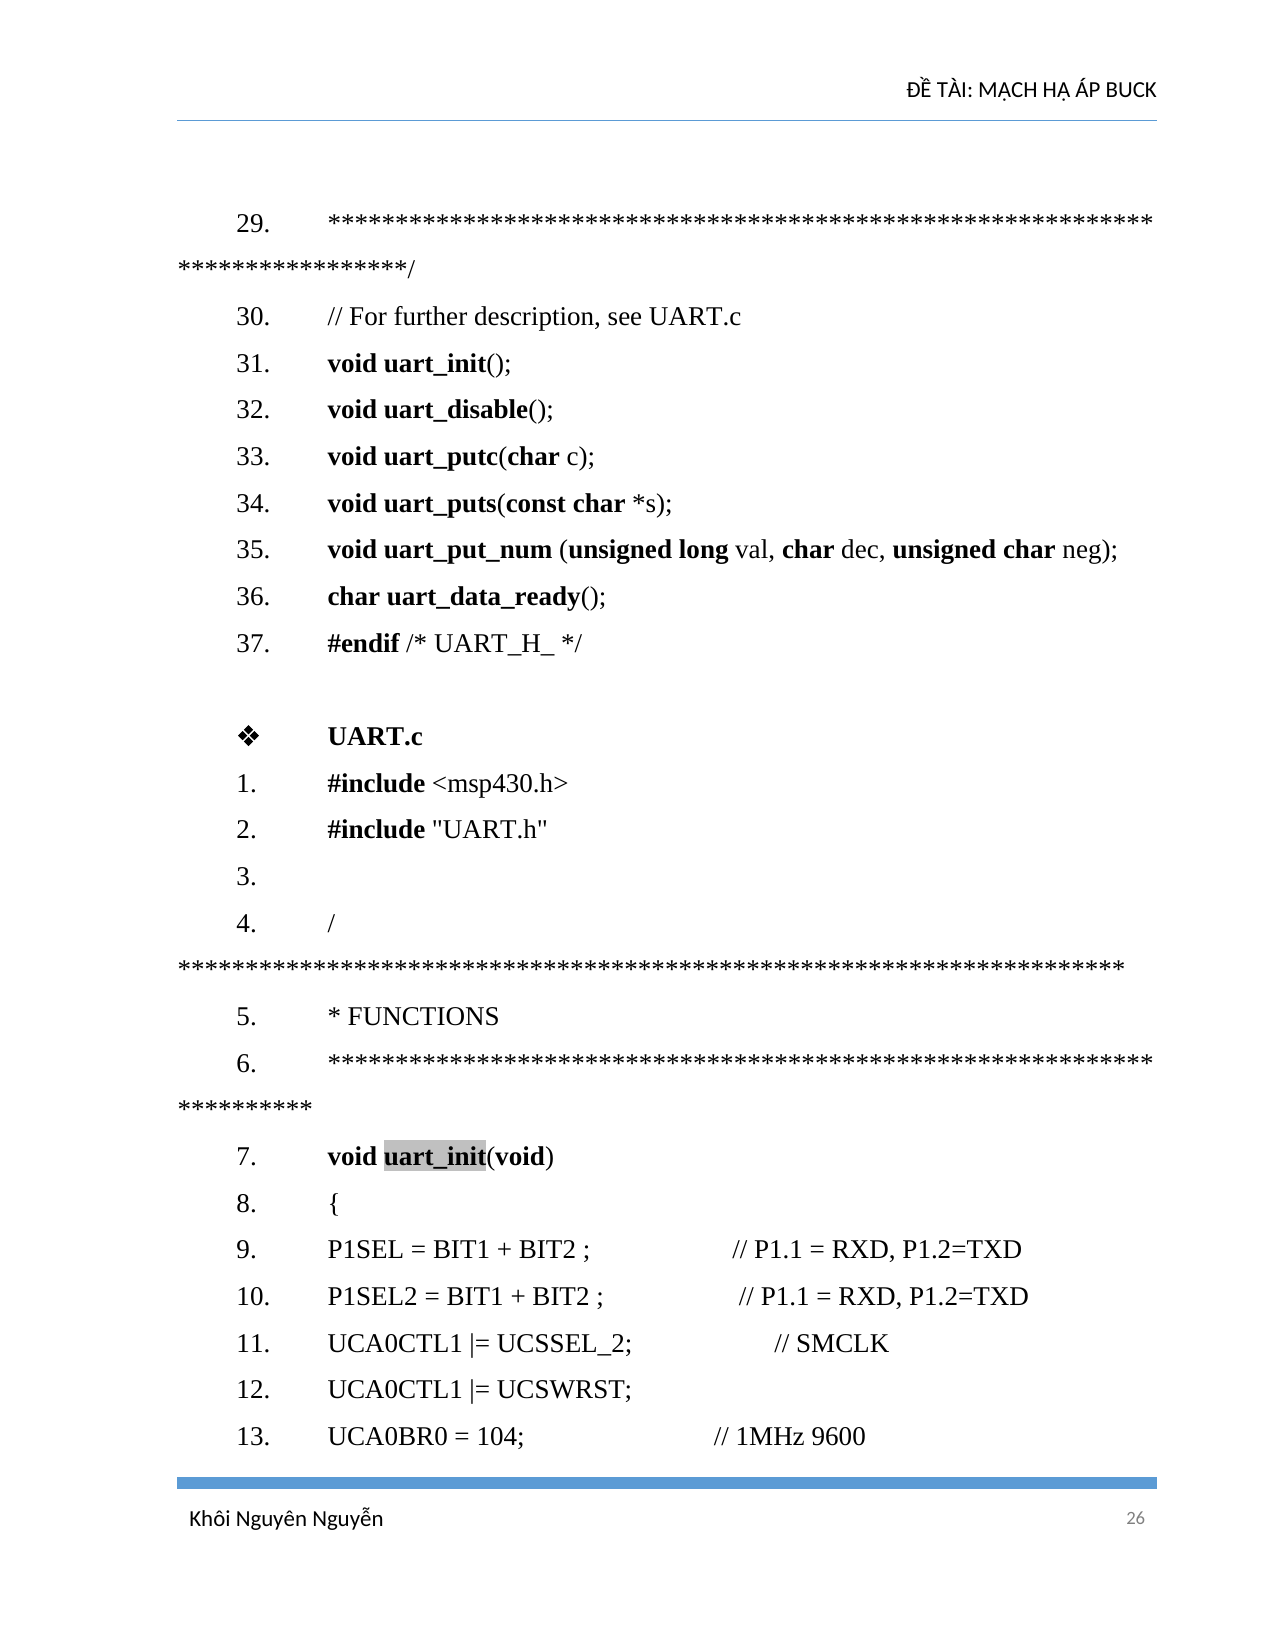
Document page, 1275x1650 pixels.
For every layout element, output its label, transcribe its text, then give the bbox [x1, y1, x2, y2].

list P1SEL = BIT1 + BIT2 ; // P1.1 = RXD, P1.2=TXD [177, 1234, 1157, 1265]
list void uart_init(void) [486, 1140, 1157, 1171]
list UCA0CTL1 |= UCSSEL_2; // SMCLK [177, 1327, 1157, 1358]
list #include "UART.h" [177, 814, 1157, 845]
list void uart_putc(char c); [177, 440, 1157, 471]
list P1SEL2 = BIT1 + BIT2 ; // P1.1 = RXD, P1.2=TXD [177, 1280, 1157, 1311]
list #include <msp430.h> [177, 767, 1157, 798]
list void uart_disable(); [177, 393, 1157, 424]
list void uart_init(void) [177, 1140, 384, 1171]
list // For further description, see UART.c [177, 300, 1157, 331]
list void uart_puts(const char *s); [177, 487, 1157, 518]
list *********************************************************************** [177, 1047, 1157, 1125]
list UCA0CTL1 |= UCSWRST; [177, 1374, 1157, 1405]
list { [177, 1187, 1157, 1218]
list void uart_put_num (unsigned long val, char dec, unsigned char neg); [177, 533, 1157, 564]
list /********************************************************************** [177, 907, 1157, 985]
list ******************************************************************************/ [177, 207, 1157, 284]
list void uart_init(); [177, 347, 1157, 378]
list * FUNCTIONS [177, 1000, 1157, 1031]
list #endif /* UART_H_ */ [177, 627, 1157, 658]
list UART.c [177, 720, 1157, 751]
list char uart_data_ready(); [177, 580, 1157, 611]
list UCA0BR0 = 104; // 1MHz 9600 [177, 1420, 1157, 1451]
